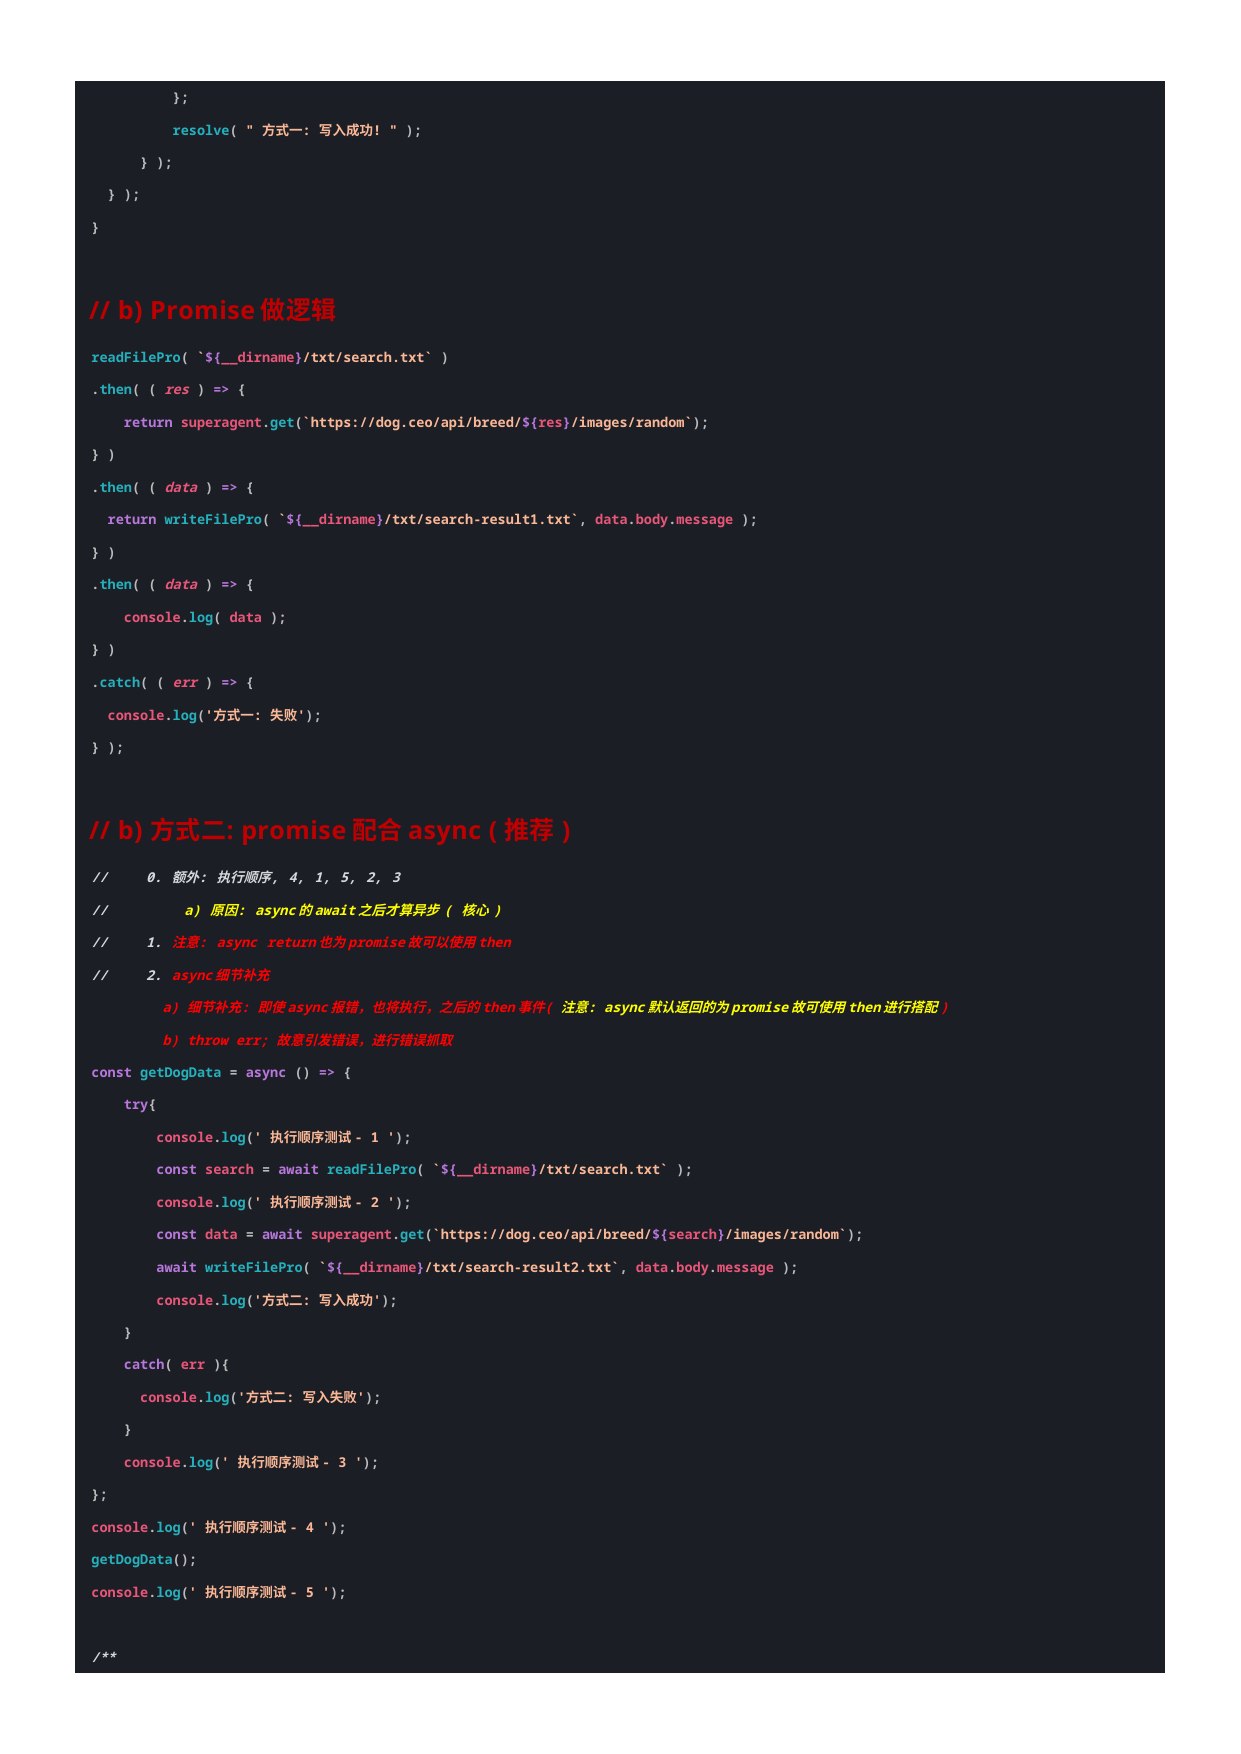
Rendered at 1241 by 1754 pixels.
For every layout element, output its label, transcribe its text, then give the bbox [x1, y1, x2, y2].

text await writeFilePro( `${__dirname}/txt/search-result2.txt`, data.body.message ); [75, 1251, 1165, 1283]
text .then( ( data ) => { [75, 568, 1165, 601]
text // 2. async细节补充 [75, 958, 1165, 991]
text console.log(' 执行顺序测试 - 2 '); [75, 1186, 1165, 1218]
text console.log('方式二: 写入成功'); [75, 1283, 1165, 1316]
text console.log(' 执行顺序测试 - 3 '); [75, 1446, 1165, 1478]
text } ) [75, 536, 1165, 568]
text a) 细节补充: 即使async报错，也将执行，之后的then事件( 注意: async默认返回的为promise故可使用then进行搭配 ) [75, 991, 1165, 1023]
text } ); [75, 731, 1165, 763]
text } ); [75, 178, 1165, 211]
text readFilePro( `${__dirname}/txt/search.txt` ) [75, 341, 1165, 373]
text // 1. 注意: async return也为promise故可以使用then [75, 926, 1165, 958]
text } ); [75, 146, 1165, 178]
text .then( ( res ) => { [75, 373, 1165, 406]
text console.log('方式一: 失败'); [75, 698, 1165, 731]
text } [75, 211, 1165, 243]
text }; [75, 81, 1165, 113]
text resolve( " 方式一: 写入成功! " ); [75, 113, 1165, 146]
text console.log(' 执行顺序测试 - 4 '); [75, 1511, 1165, 1543]
text } [75, 1413, 1165, 1446]
text // 0. 额外: 执行顺序, 4, 1, 5, 2, 3 [75, 861, 1165, 893]
text console.log('方式二: 写入失败'); [75, 1381, 1165, 1413]
text getDogData(); [75, 1543, 1165, 1576]
text .catch( ( err ) => { [75, 666, 1165, 698]
text try{ [75, 1088, 1165, 1121]
text } ) [75, 633, 1165, 666]
text console.log(' 执行顺序测试 - 1 '); [75, 1121, 1165, 1153]
text }; [75, 1478, 1165, 1511]
text .then( ( data ) => { [75, 471, 1165, 503]
text // a) 原因: async的await之后才算异步 ( 核心 ) [75, 893, 1165, 926]
text const getDogData = async () => { [75, 1056, 1165, 1088]
text // b) 方式二: promise配合async ( 推荐 ) [75, 796, 1165, 861]
text } ) [75, 438, 1165, 471]
text b) throw err; 故意引发错误，进行错误抓取 [75, 1023, 1165, 1056]
text catch( err ){ [75, 1348, 1165, 1381]
text console.log( data ); [75, 601, 1165, 633]
text } [75, 1316, 1165, 1348]
text const data = await superagent.get(`https://dog.ceo/api/breed/${search}/images/random`); [75, 1218, 1165, 1251]
text console.log(' 执行顺序测试 - 5 '); [75, 1576, 1165, 1608]
text const search = await readFilePro( `${__dirname}/txt/search.txt` ); [75, 1153, 1165, 1186]
text return superagent.get(`https://dog.ceo/api/breed/${res}/images/random`); [75, 406, 1165, 438]
text /** [75, 1641, 1165, 1673]
text return writeFilePro( `${__dirname}/txt/search-result1.txt`, data.body.message ); [75, 503, 1165, 536]
text // b) Promise做逻辑 [75, 276, 1165, 341]
